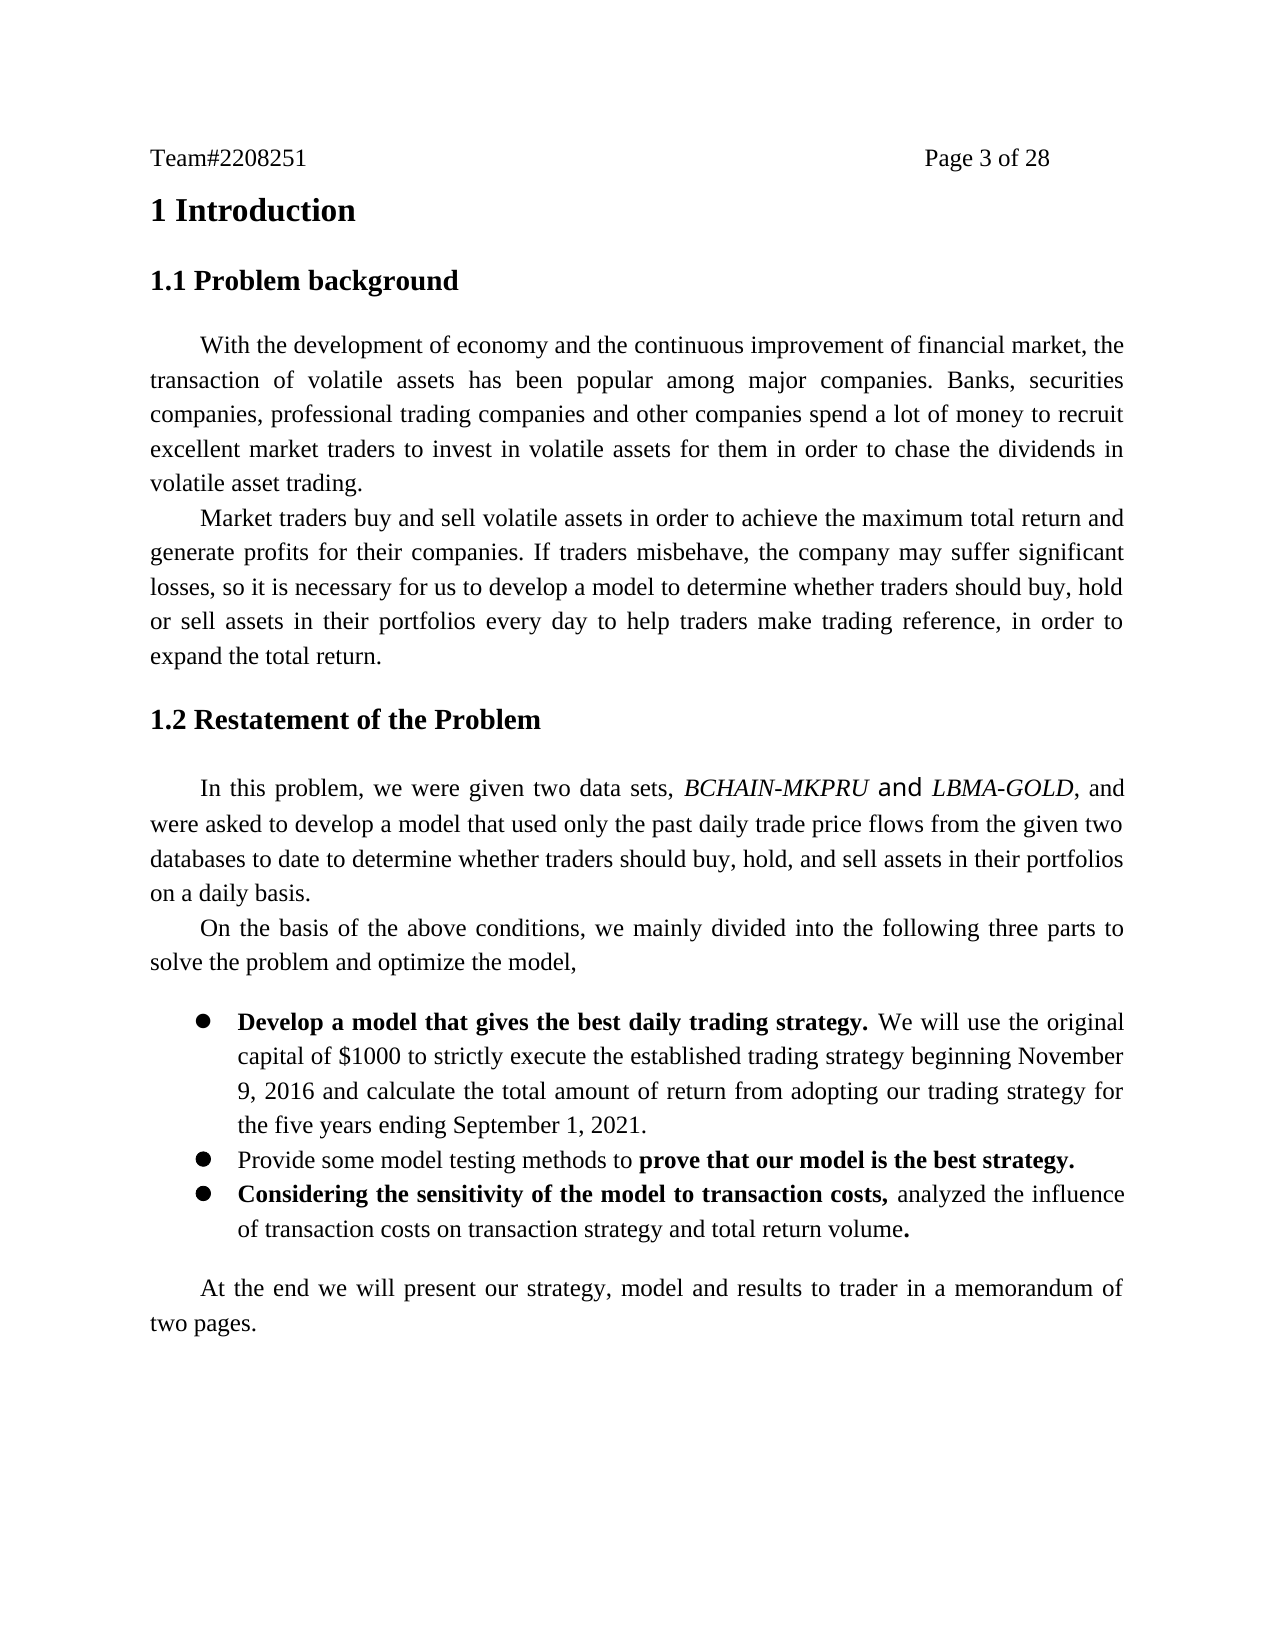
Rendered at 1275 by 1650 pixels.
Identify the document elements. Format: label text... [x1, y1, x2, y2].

text On the basis of the above conditions, we mainly divided into the following three parts to solve the problem and optimize the model, [150, 913, 1125, 976]
text With the development of economy and the continuous improvement of financial market, the transaction of volatile assets has been popular among major companies. Banks, securities companies, professional trading companies and other companies spend a lot of money to recruit excellent market traders to invest in volatile assets for them in order to chase the dividends in volatile asset trading. [150, 330, 1125, 497]
list Develop a model that gives the best daily trading strategy. We will use the original capital of $1000 to strictly execute the established trading strategy beginning November 9, 2016 and calculate the total amount of return from adopting our trading strategy for the five years ending September 1, 2021. [194, 1007, 1125, 1139]
subtitle Introduction [150, 190, 1100, 228]
subtitle Problem background [150, 263, 1125, 297]
text At the end we will present our strategy, model and results to trader in a memorandum of two pages. [150, 1273, 1125, 1336]
subtitle Restatement of the Problem [150, 702, 1125, 736]
list Considering the sensitivity of the model to transaction costs, analyzed the influence of transaction costs on transaction strategy and total return volume. [194, 1179, 1125, 1242]
text In this problem, we were given two data sets, BCHAIN-MKPRU and LBMA-GOLD, and were asked to develop a model that used only the past daily trade price flows from the given two databases to date to determine whether traders should buy, hold, and sell assets in their portfolios on a daily basis. [150, 769, 1125, 907]
list Provide some model testing methods to prove that our model is the best strategy. [194, 1145, 1125, 1173]
text Market traders buy and sell volatile assets in order to achieve the maximum total return and generate profits for their companies. If traders misbehave, the company may suffer significant losses, so it is necessary for us to develop a model to determine whether traders should buy, hold or sell assets in their portfolios every day to help traders make trading reference, in order to expand the total return. [150, 503, 1125, 669]
